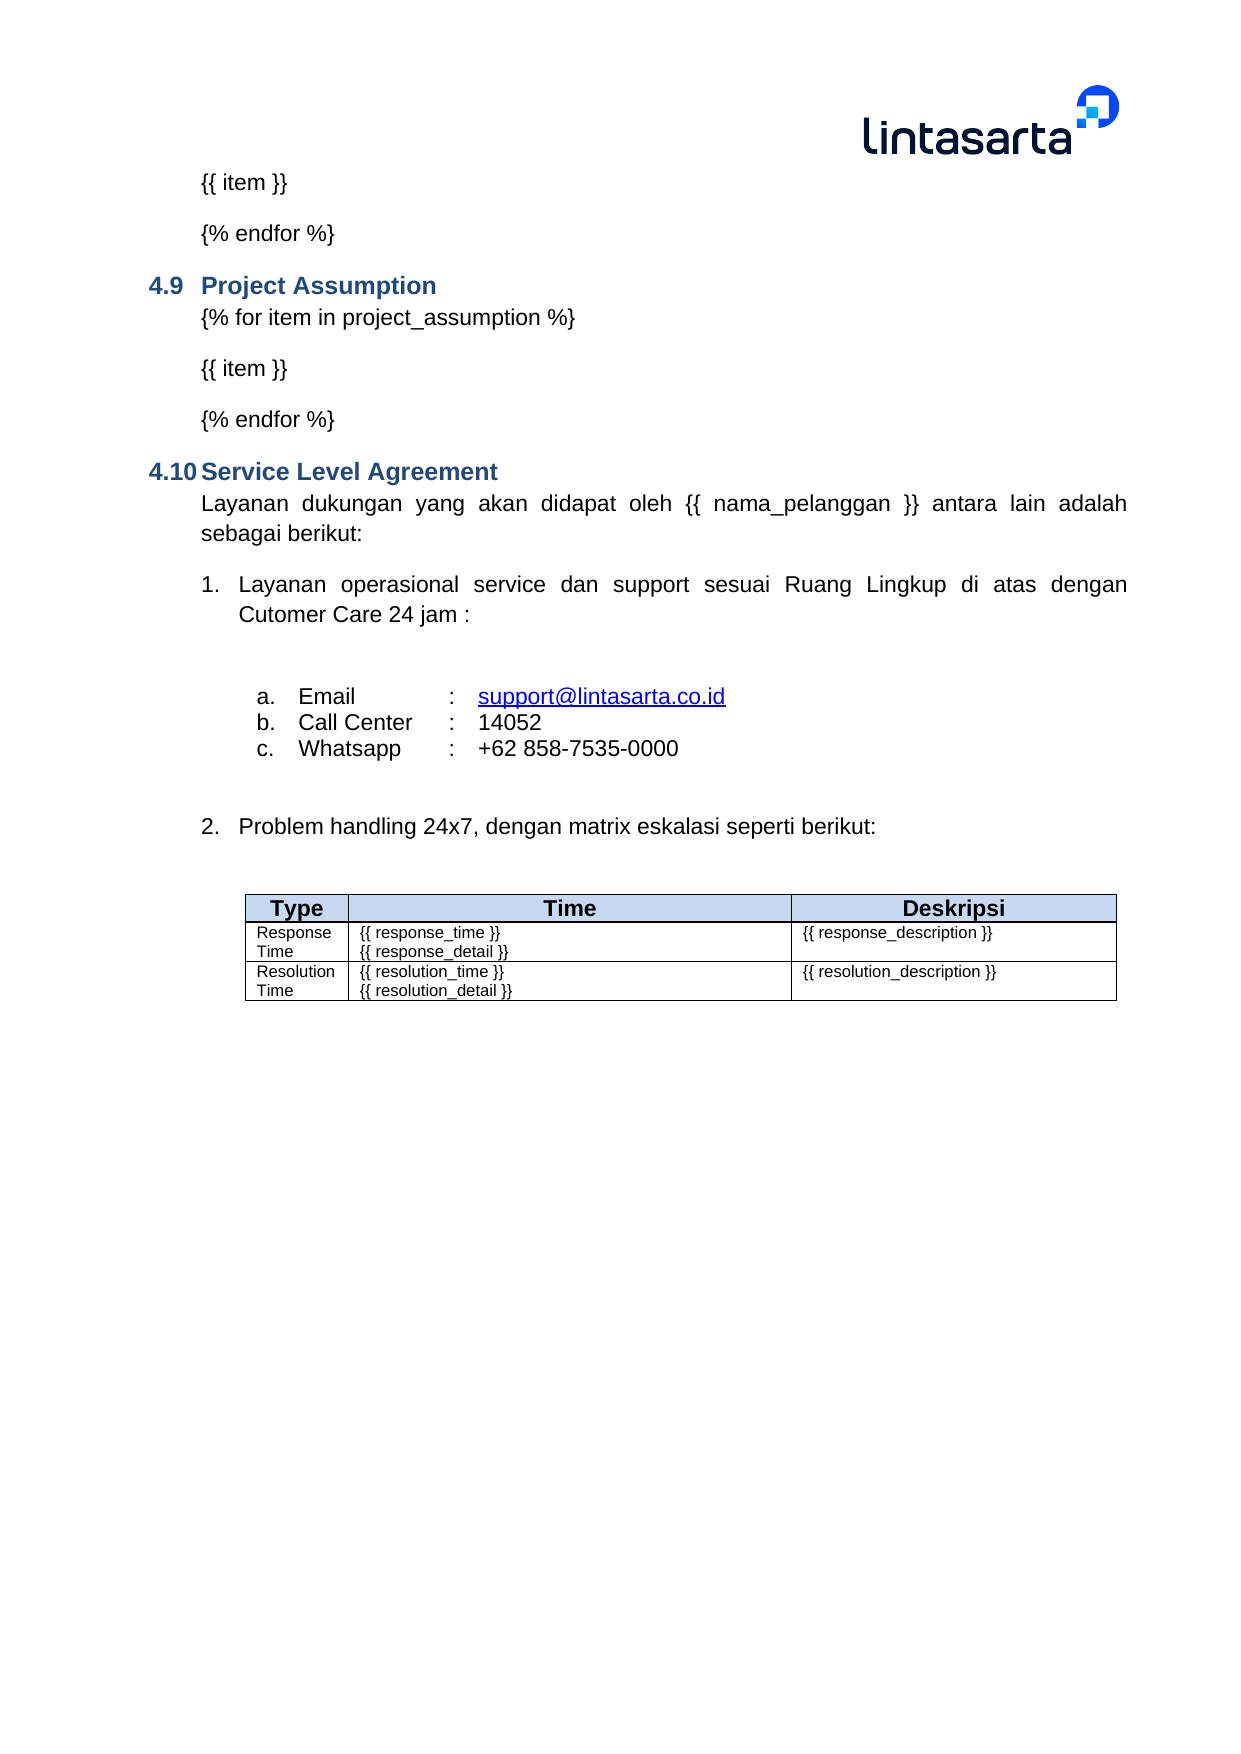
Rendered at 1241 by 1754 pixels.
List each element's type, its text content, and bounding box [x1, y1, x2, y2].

table_cell +62 858-7535-0000 [467, 735, 747, 762]
text {{ item }} [201, 355, 1128, 381]
picture [856, 75, 1129, 169]
table_header Email [287, 683, 437, 709]
text {% endfor %} [201, 220, 1128, 246]
subtitle Service Level Agreement [148, 457, 1128, 486]
table_header Deskripsi [792, 895, 1116, 921]
table_cell Response Time [246, 923, 348, 961]
table_cell c. [245, 735, 287, 762]
table_cell {{ resolution_time }} {{ resolution_detail }} [349, 962, 791, 1000]
table_cell : [437, 735, 467, 762]
text {% for item in project_assumption %} [201, 304, 1128, 330]
table_cell Whatsapp [287, 735, 437, 762]
list Layanan operasional service dan support sesuai Ruang Lingkup di atas dengan Cutomer Care 24 jam : [201, 571, 1128, 628]
table_header Time [349, 895, 791, 921]
table_cell {{ resolution_description }} [792, 962, 1116, 1000]
table_cell : [437, 709, 467, 735]
subtitle Project Assumption [148, 271, 1128, 299]
table_header support@lintasarta.co.id [467, 683, 747, 709]
table_cell 14052 [467, 709, 747, 735]
text {% endfor %} [201, 406, 1128, 432]
table_header a. [245, 683, 287, 709]
table_header Type [246, 895, 348, 921]
table_header : [437, 683, 467, 709]
list Problem handling 24x7, dengan matrix eskalasi seperti berikut: [201, 813, 1128, 839]
table_cell Call Center [287, 709, 437, 735]
table_cell Resolution Time [246, 962, 348, 1000]
text {{ item }} [201, 169, 1128, 195]
table_cell b. [245, 709, 287, 735]
table_cell {{ response_time }} {{ response_detail }} [349, 923, 791, 961]
text Layanan dukungan yang akan didapat oleh {{ nama_pelanggan }} antara lain adalah sebagai berikut: [201, 490, 1128, 547]
table_cell {{ response_description }} [792, 923, 1116, 961]
